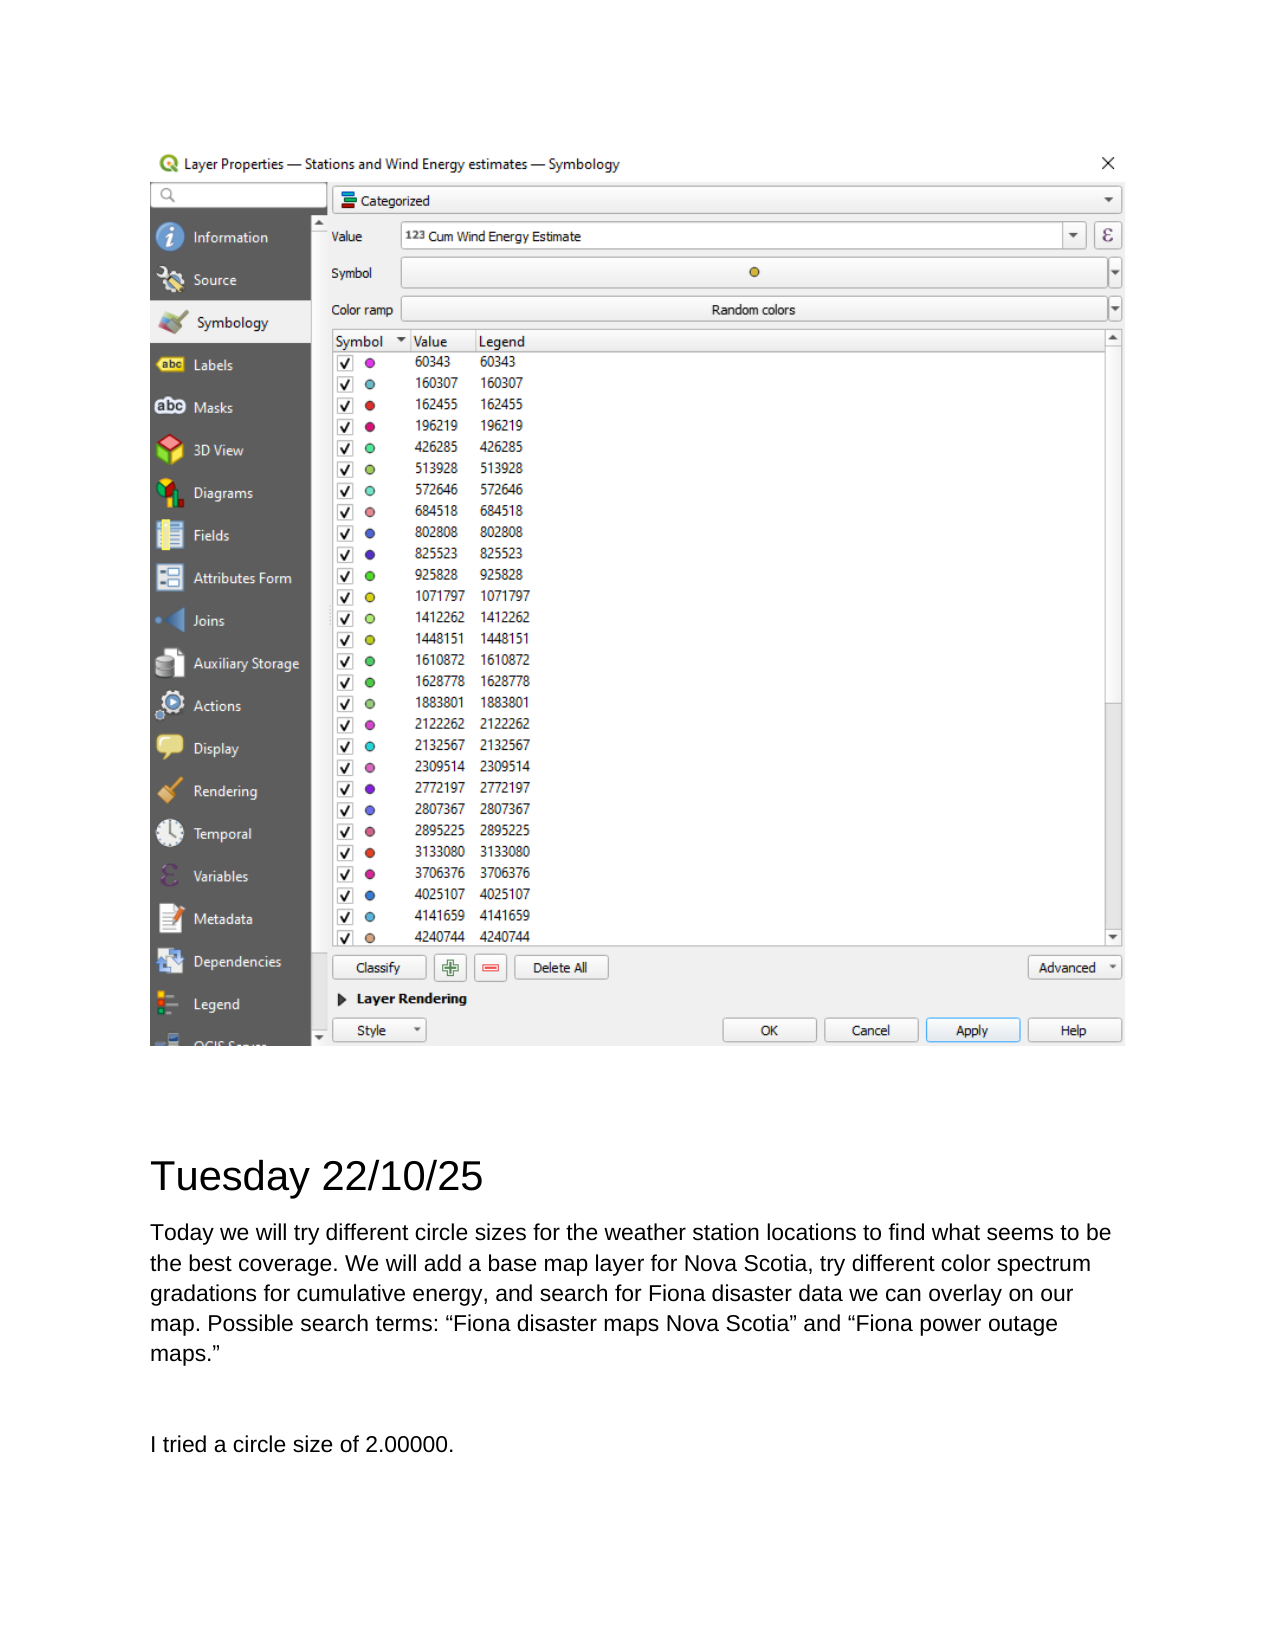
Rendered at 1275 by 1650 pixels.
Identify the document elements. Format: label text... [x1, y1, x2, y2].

subtitle Tuesday 22/10/25 [150, 1152, 1125, 1200]
picture [150, 150, 1125, 1046]
text Today we will try different circle sizes for the weather station locations to find what seems to be the best coverage. We will add a base map layer for Nova Scotia, try different color spectrum gradations for cumulative energy, and search for Fiona disaster data we can overlay on our map. Possible search terms: “Fiona disaster maps Nova Scotia” and “Fiona power outage maps.” [150, 1219, 1125, 1367]
text I tried a circle size of 2.00000. [150, 1431, 1125, 1457]
